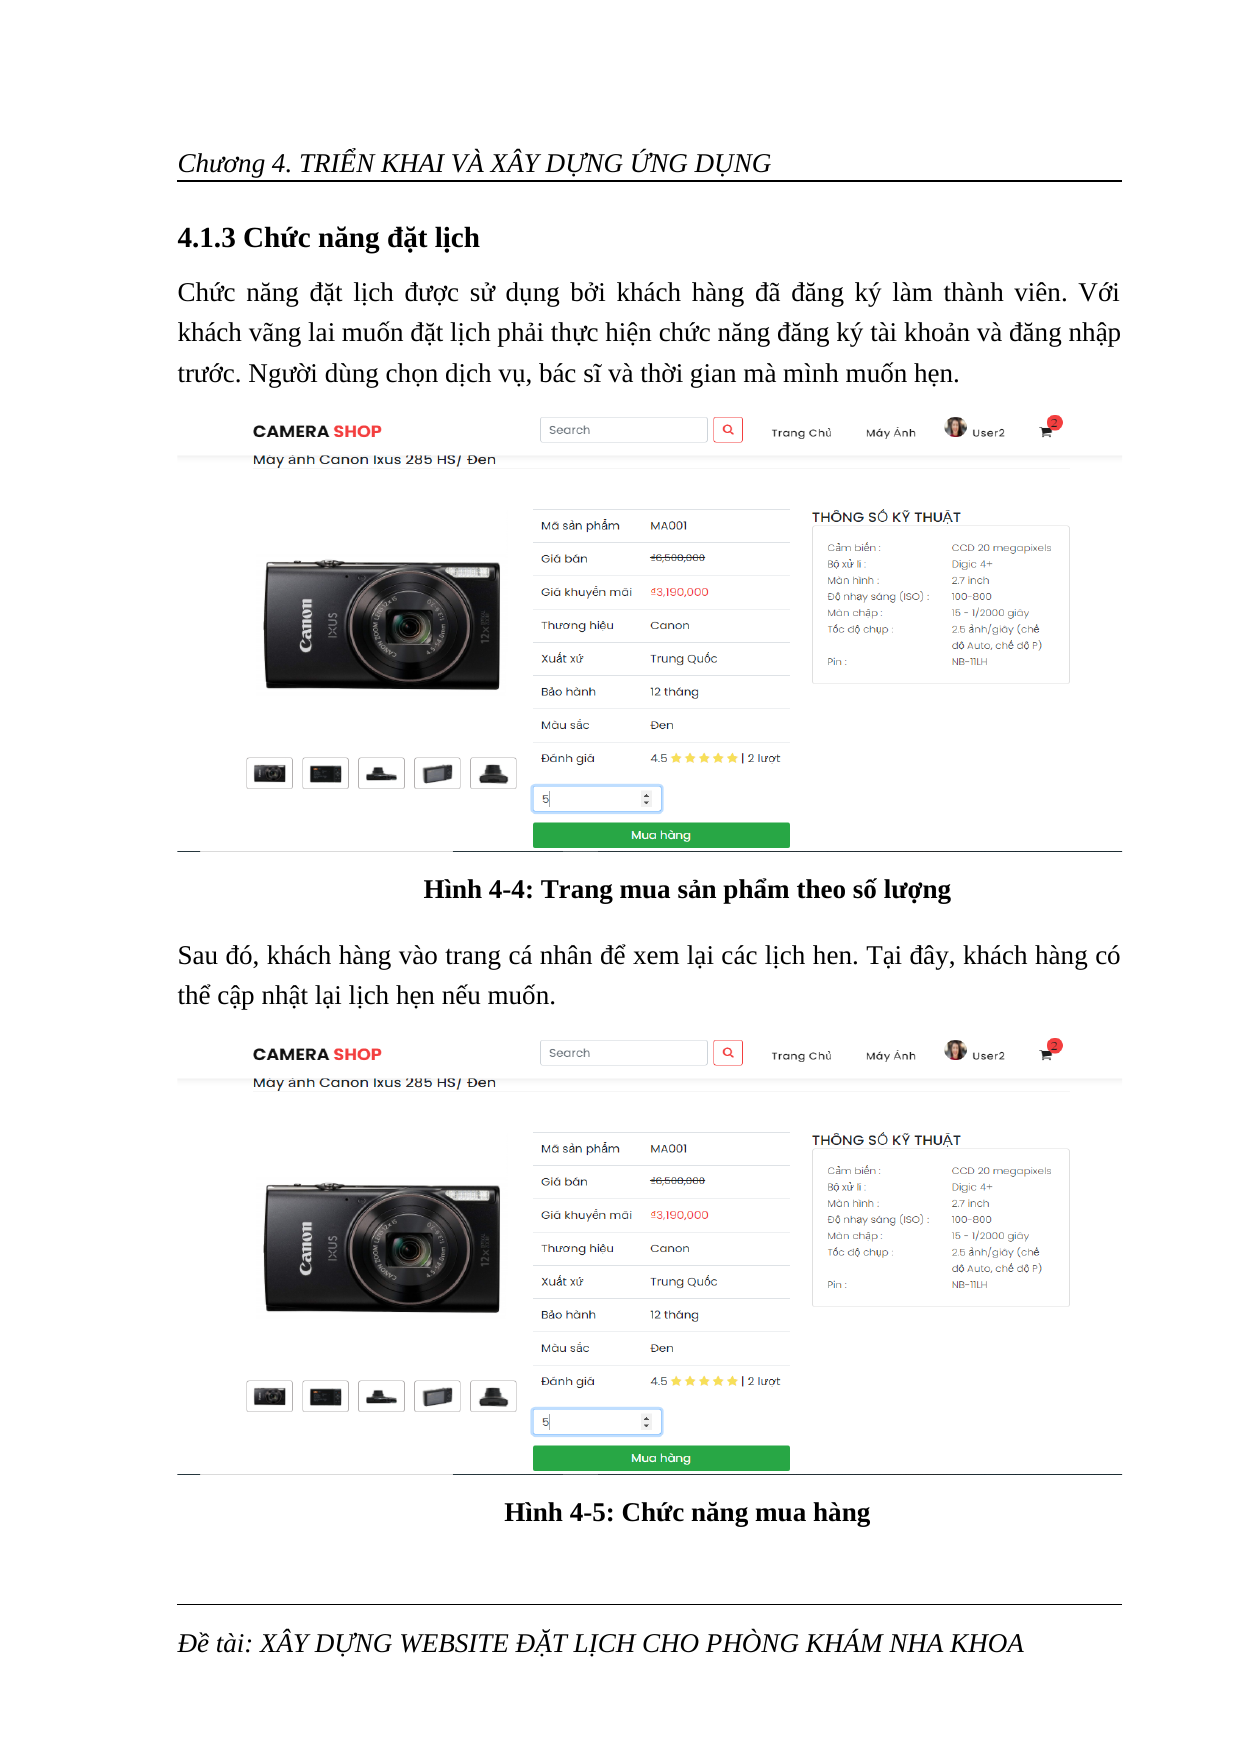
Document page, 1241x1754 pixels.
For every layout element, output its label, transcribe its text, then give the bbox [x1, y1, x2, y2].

text Sau đó, khách hàng vào trang cá nhân để xem lại các lịch hen. Tại đây, khách hàng có thể cập nhật lại lịch hẹn nếu muốn. [177, 939, 1122, 1011]
picture [177, 409, 1123, 852]
text Hình 4-4: Trang mua sản phẩm theo số lượng [252, 873, 1122, 905]
picture [177, 1032, 1123, 1475]
text 4.1.3 Chức năng đặt lịch [177, 220, 1122, 253]
text Hình 4-5: Chức năng mua hàng [252, 1496, 1122, 1527]
text Chức năng đặt lịch được sử dụng bởi khách hàng đã đăng ký làm thành viên. Với khách vãng lai muốn đặt lịch phải thực hiện chức năng đăng ký tài khoản và đăng nhập trước. Người dùng chọn dịch vụ, bác sĩ và thời gian mà mình muốn hẹn. [177, 276, 1122, 388]
